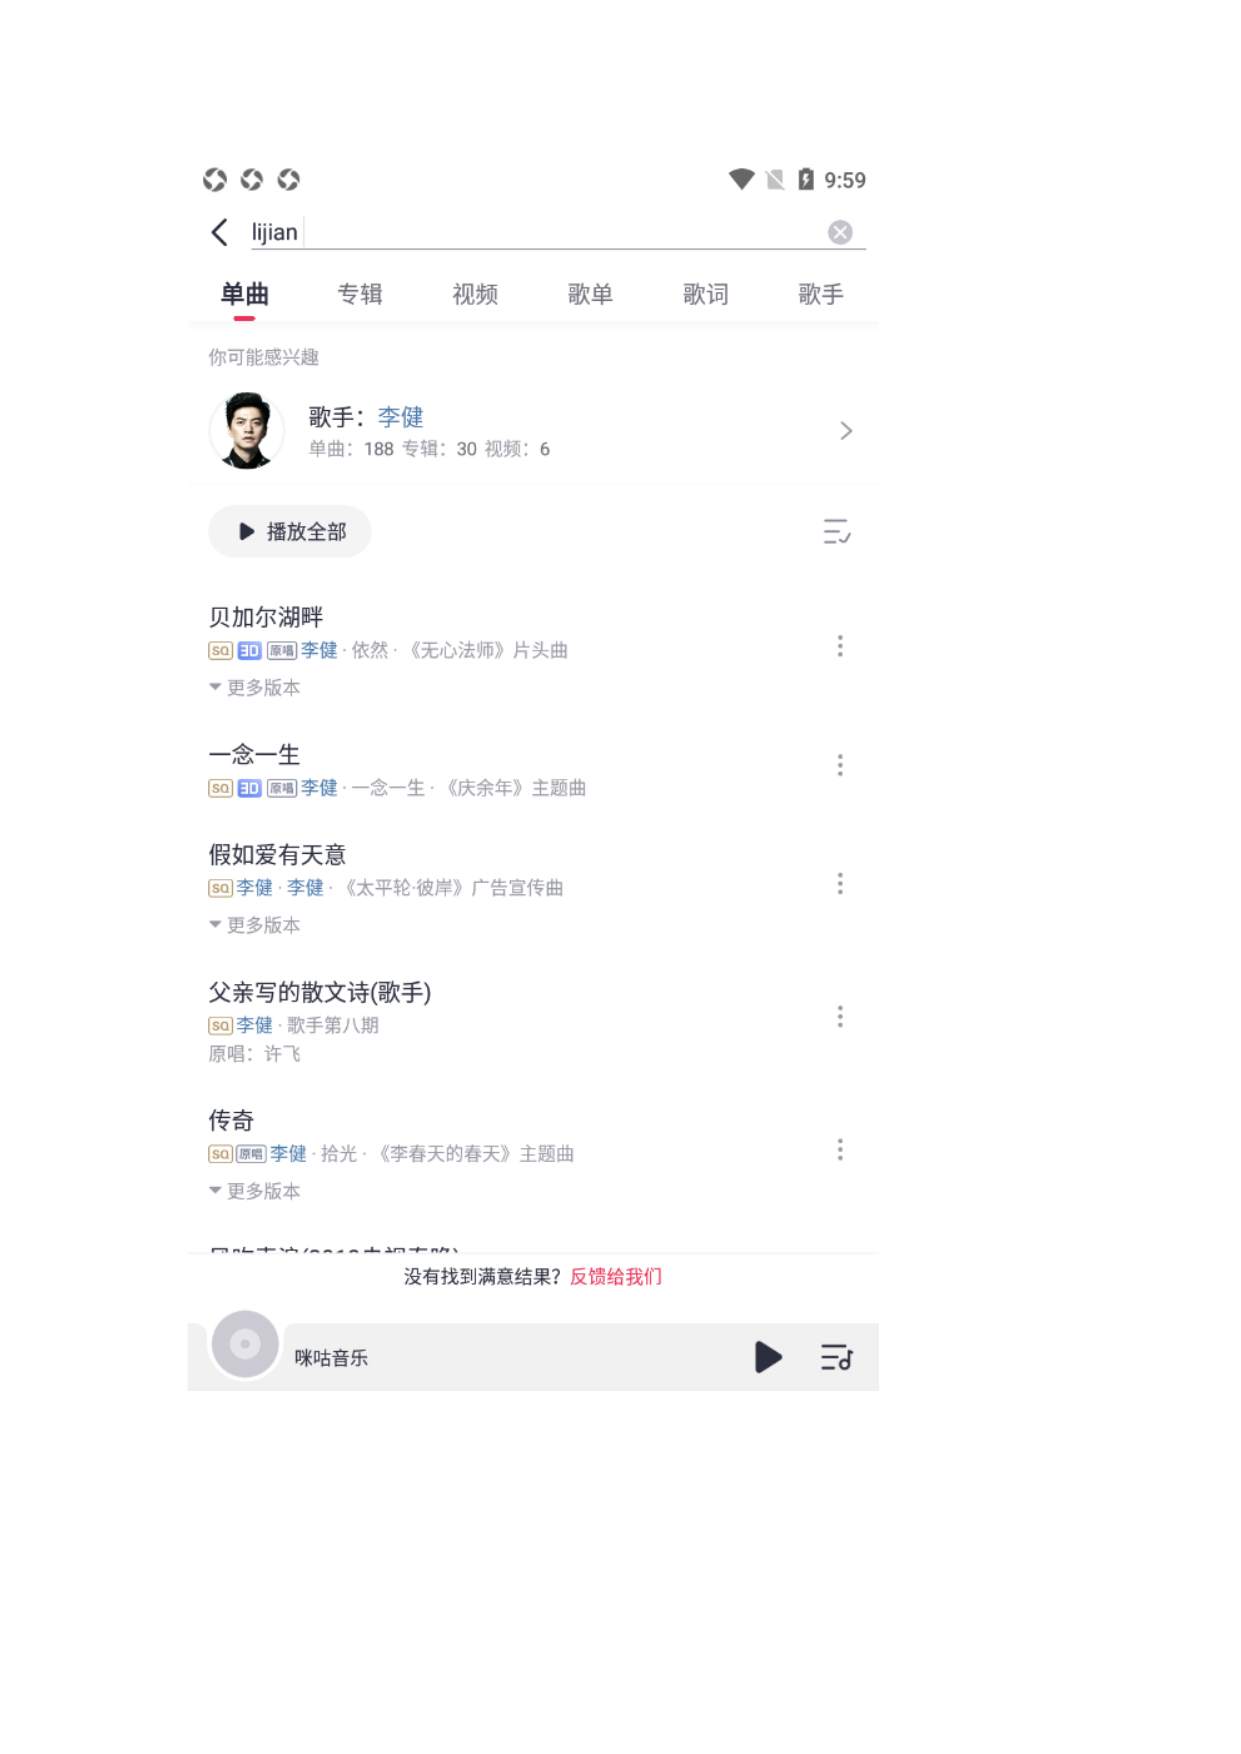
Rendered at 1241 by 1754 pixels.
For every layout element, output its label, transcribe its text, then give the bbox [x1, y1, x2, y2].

picture [187, 162, 879, 1391]
